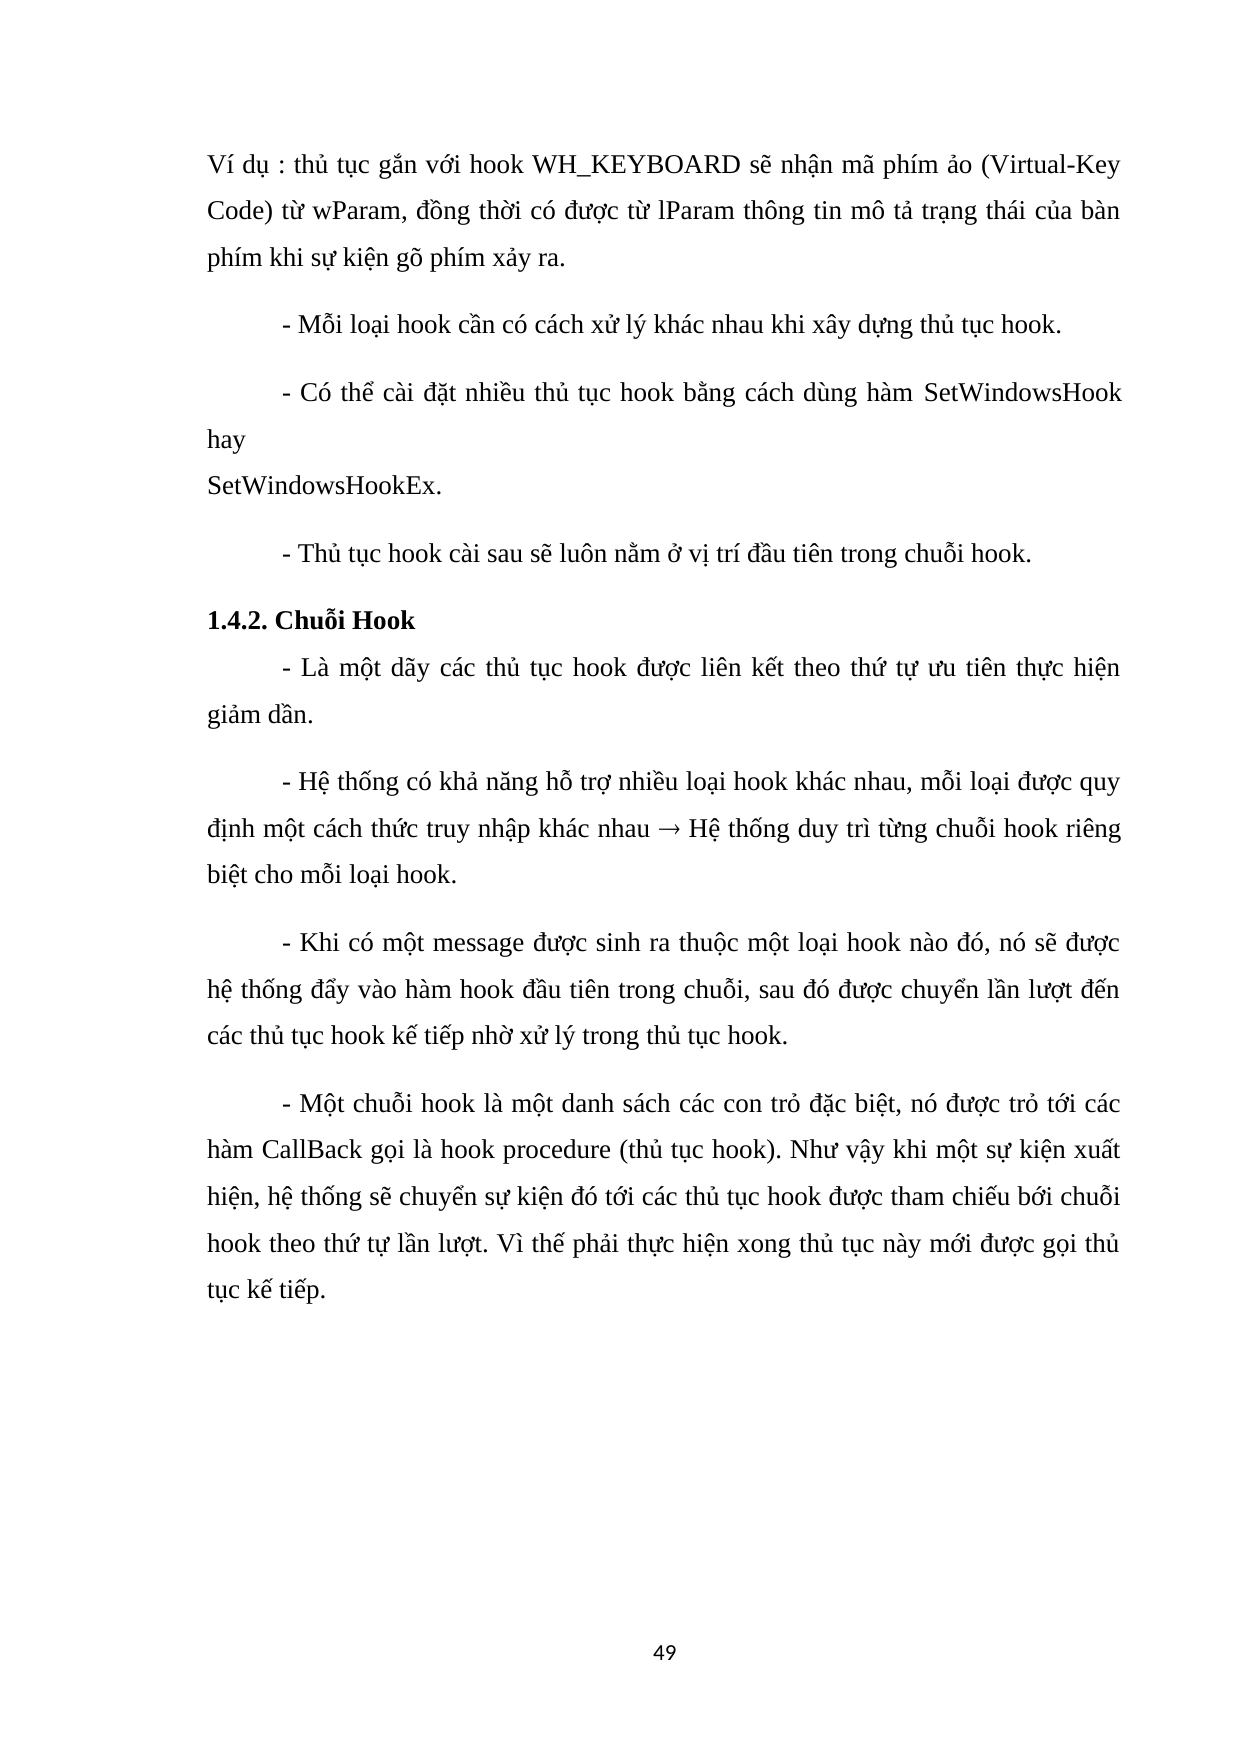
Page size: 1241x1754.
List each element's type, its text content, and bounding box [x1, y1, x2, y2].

text Ví dụ : thủ tục gắn với hook WH_KEYBOARD sẽ nhận mã phím ảo (Virtual-Key Code) từ wParam, đồng thời có được từ lParam thông tin mô tả trạng thái của bàn phím khi sự kiện gõ phím xảy ra. [207, 148, 1122, 272]
text 1.4.2. Chuỗi Hook [207, 604, 1122, 636]
text - Khi có một message được sinh ra thuộc một loại hook nào đó, nó sẽ được hệ thống đẩy vào hàm hook đầu tiên trong chuỗi, sau đó được chuyển lần lượt đến các thủ tục hook kế tiếp nhờ xử lý trong thủ tục hook. [207, 926, 1122, 1051]
text - Một chuỗi hook là một danh sách các con trỏ đặc biệt, nó được trỏ tới các hàm CallBack gọi là hook procedure (thủ tục hook). Như vậy khi một sự kiện xuất hiện, hệ thống sẽ chuyển sự kiện đó tới các thủ tục hook được tham chiếu bới chuỗi hook theo thứ tự lần lượt. Vì thế phải thực hiện xong thủ tục này mới được gọi thủ tục kế tiếp. [207, 1087, 1122, 1305]
text - Là một dãy các thủ tục hook được liên kết theo thứ tự ưu tiên thực hiện giảm dần. [207, 651, 1122, 729]
text - Thủ tục hook cài sau sẽ luôn nằm ở vị trí đầu tiên trong chuỗi hook. [207, 537, 1122, 568]
text - Mỗi loại hook cần có cách xử lý khác nhau khi xây dựng thủ tục hook. [207, 308, 1122, 340]
text - Hệ thống có khả năng hỗ trợ nhiều loại hook khác nhau, mỗi loại được quy định một cách thức truy nhập khác nhau Hệ thống duy trì từng chuỗi hook riêng biệt cho mỗi loại hook. [207, 765, 1122, 890]
text - Có thể cài đặt nhiều thủ tục hook bằng cách dùng hàm SetWindowsHook hay SetWindowsHookEx. [207, 376, 1122, 501]
